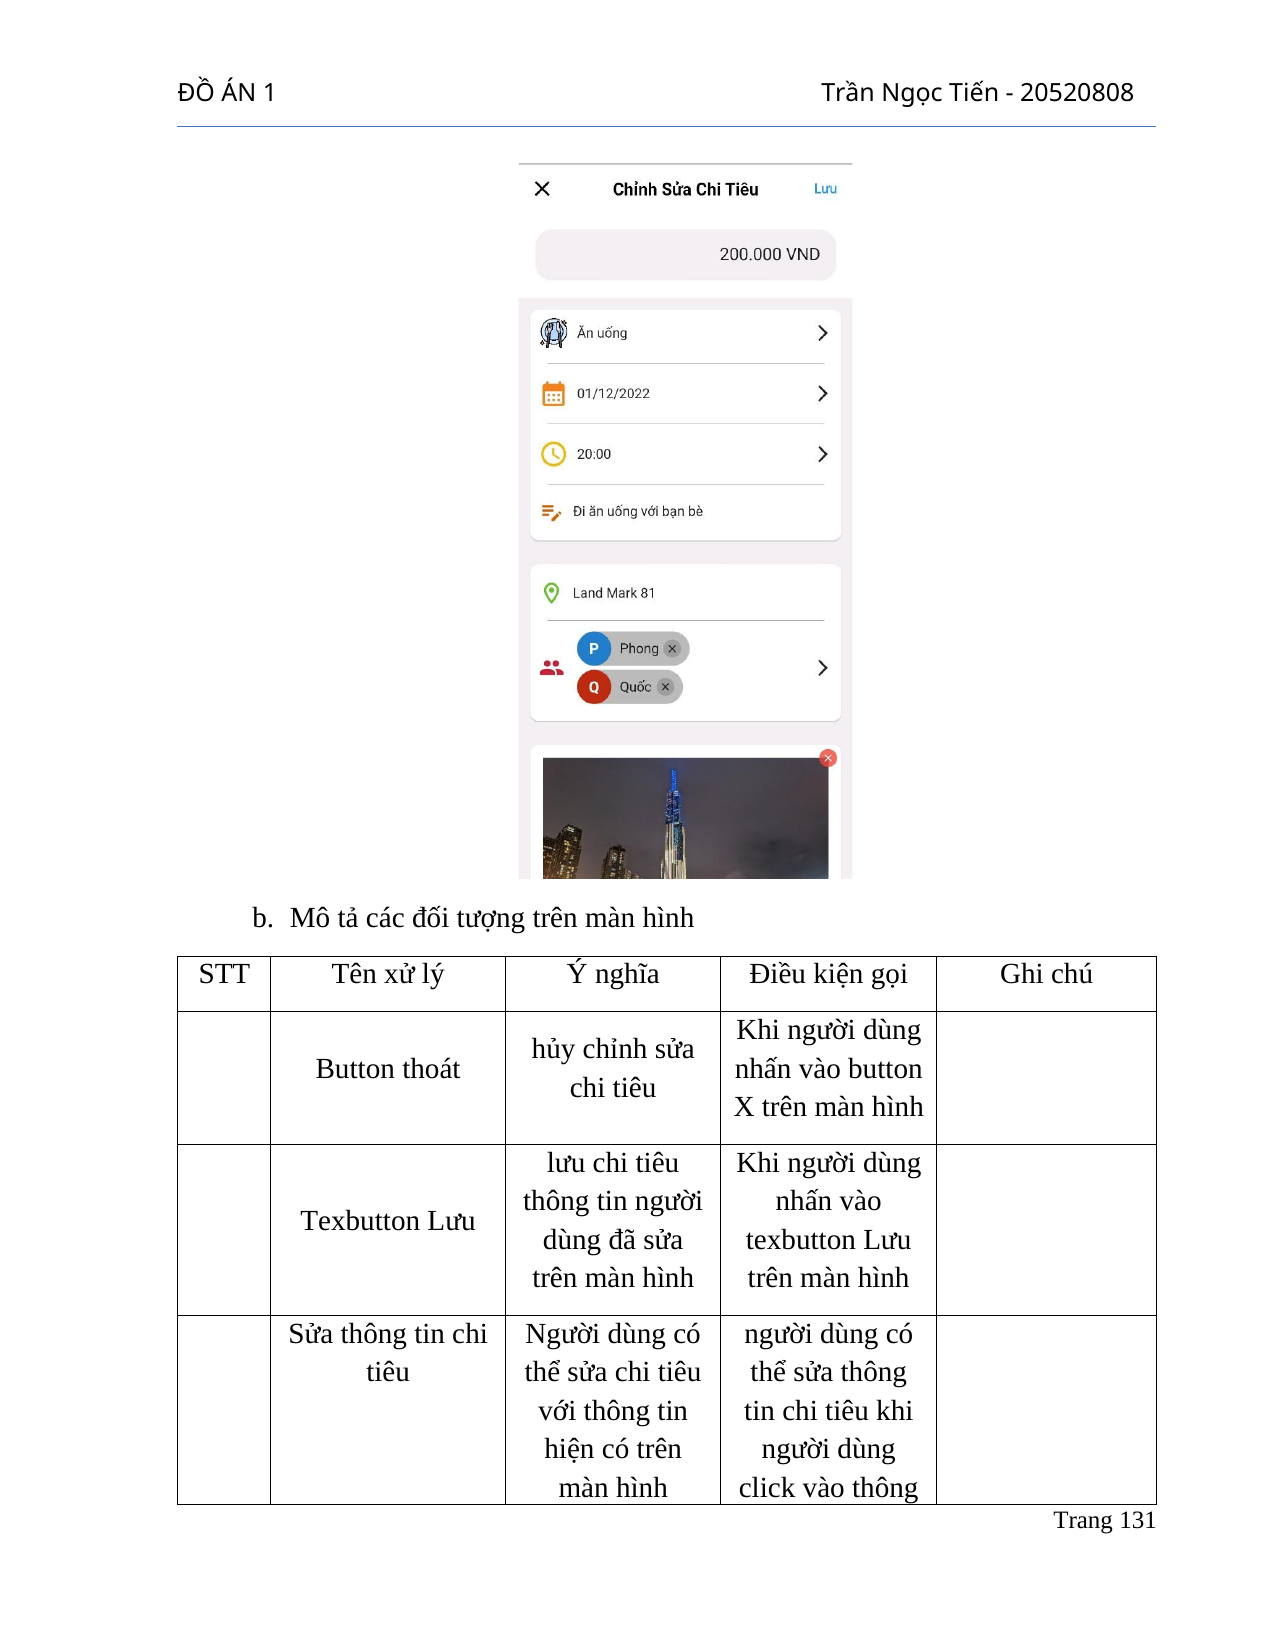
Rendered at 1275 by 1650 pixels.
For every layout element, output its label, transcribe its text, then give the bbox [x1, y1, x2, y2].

table_cell hủy chỉnh sửa chi tiêu [506, 1012, 720, 1144]
table_cell [178, 1145, 270, 1315]
table_header Điều kiện gọi [721, 957, 936, 1011]
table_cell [271, 1316, 505, 1504]
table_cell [721, 1316, 936, 1504]
table_cell [937, 1145, 1156, 1315]
table_header STT [178, 957, 270, 1011]
table_cell [937, 1316, 1156, 1504]
table_cell [178, 1012, 270, 1144]
table_cell [937, 1012, 1156, 1144]
table_header Ghi chú [937, 957, 1156, 1011]
table_cell Texbutton Lưu [271, 1145, 505, 1315]
table_cell Khi người dùng nhấn vào texbutton Lưu trên màn hình [721, 1145, 936, 1315]
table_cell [506, 1316, 720, 1504]
table_cell [178, 1316, 270, 1504]
table_cell Khi người dùng nhấn vào button X trên màn hình [721, 1012, 936, 1144]
table_header Ý nghĩa [506, 957, 720, 1011]
table_header Tên xử lý [271, 957, 505, 1011]
table_cell Button thoát [271, 1012, 505, 1144]
table_cell lưu chi tiêu thông tin người dùng đã sửa trên màn hình [506, 1145, 720, 1315]
picture [518, 163, 853, 879]
list Mô tả các đối tượng trên màn hình [252, 900, 1156, 934]
